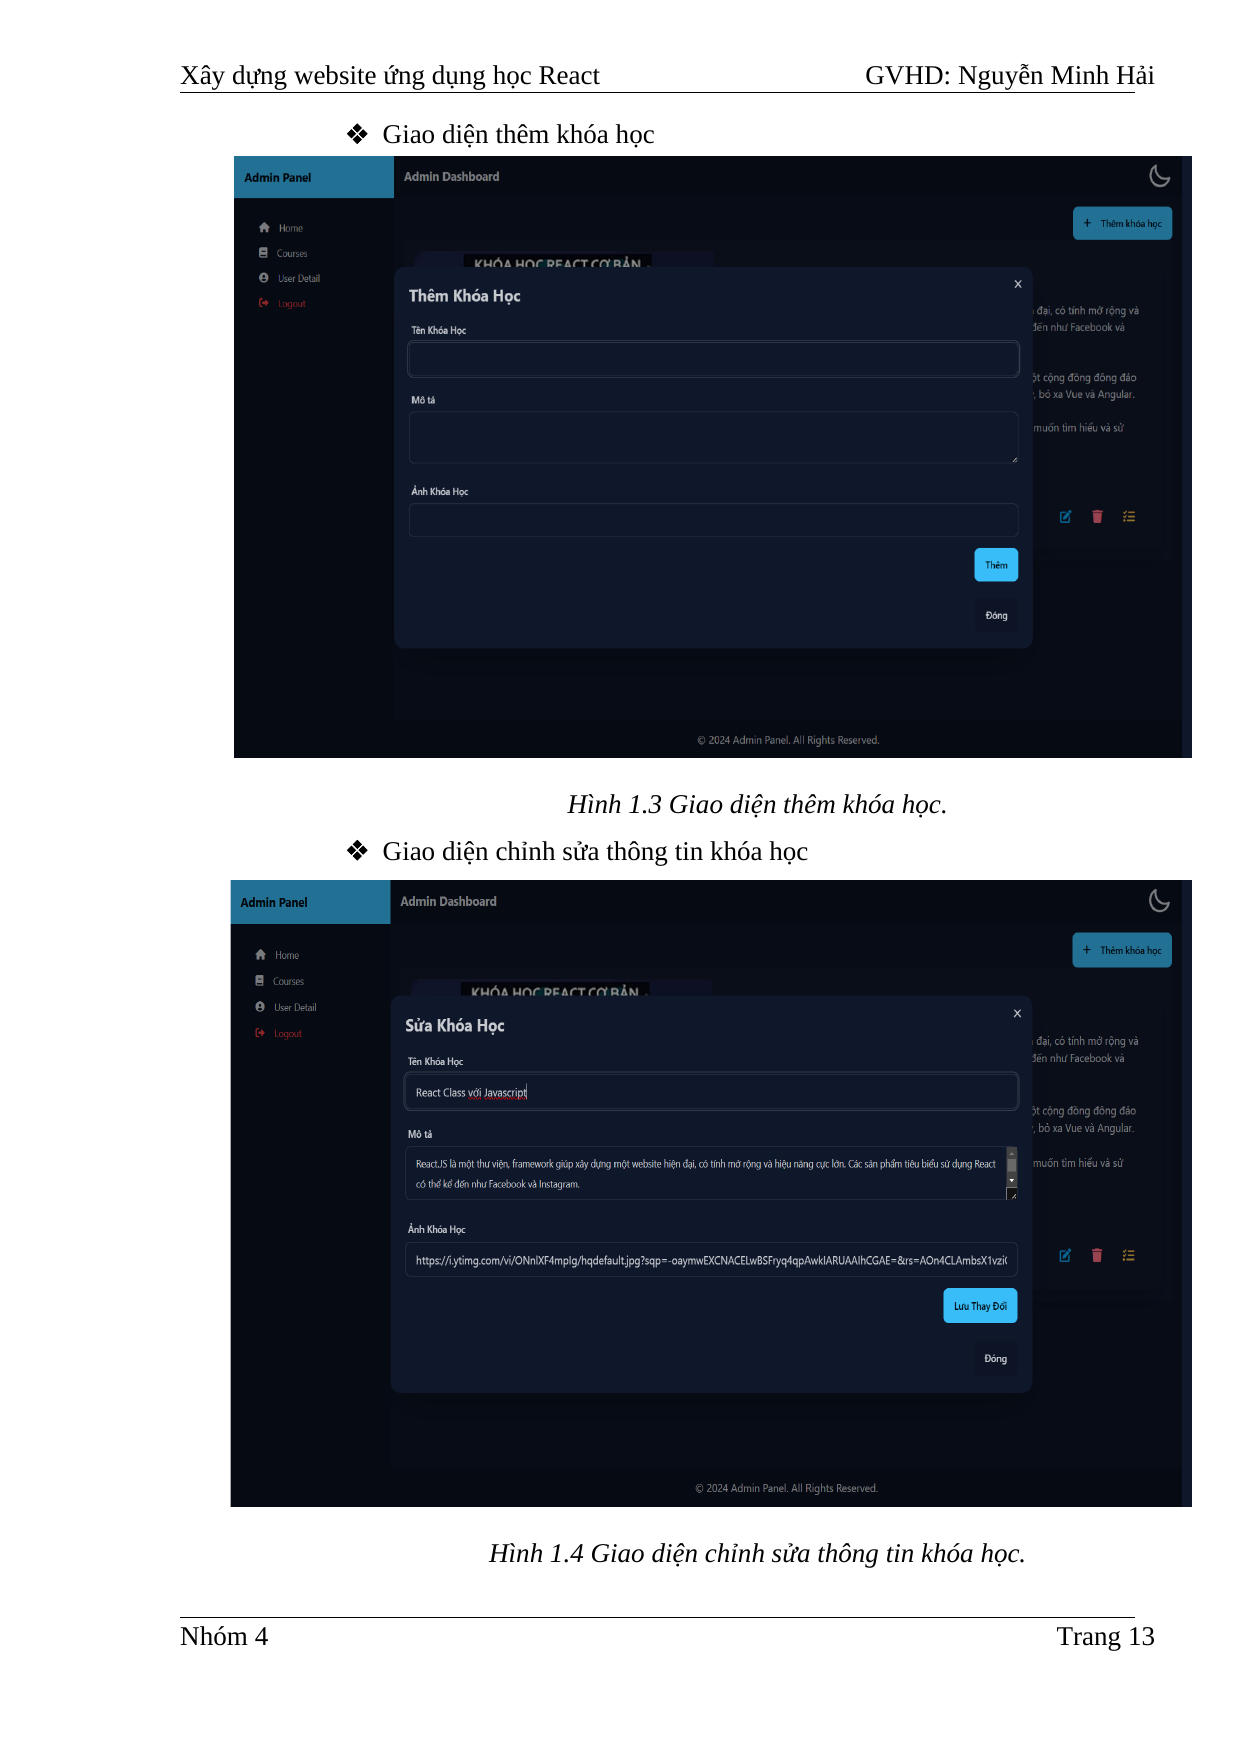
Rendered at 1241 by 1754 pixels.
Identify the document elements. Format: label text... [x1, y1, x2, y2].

list Hình 1.3 Giao diện thêm khóa học. [382, 129, 1135, 160]
list Hình 1.4 Giao diện chỉnh sửa thông tin khóa học. [382, 878, 1135, 909]
picture [230, 221, 1192, 848]
list Giao diện chỉnh sửa thông tin khóa học [345, 176, 1135, 207]
list Giao diện thông báo xóa thông tin khóa học [345, 971, 1135, 1003]
